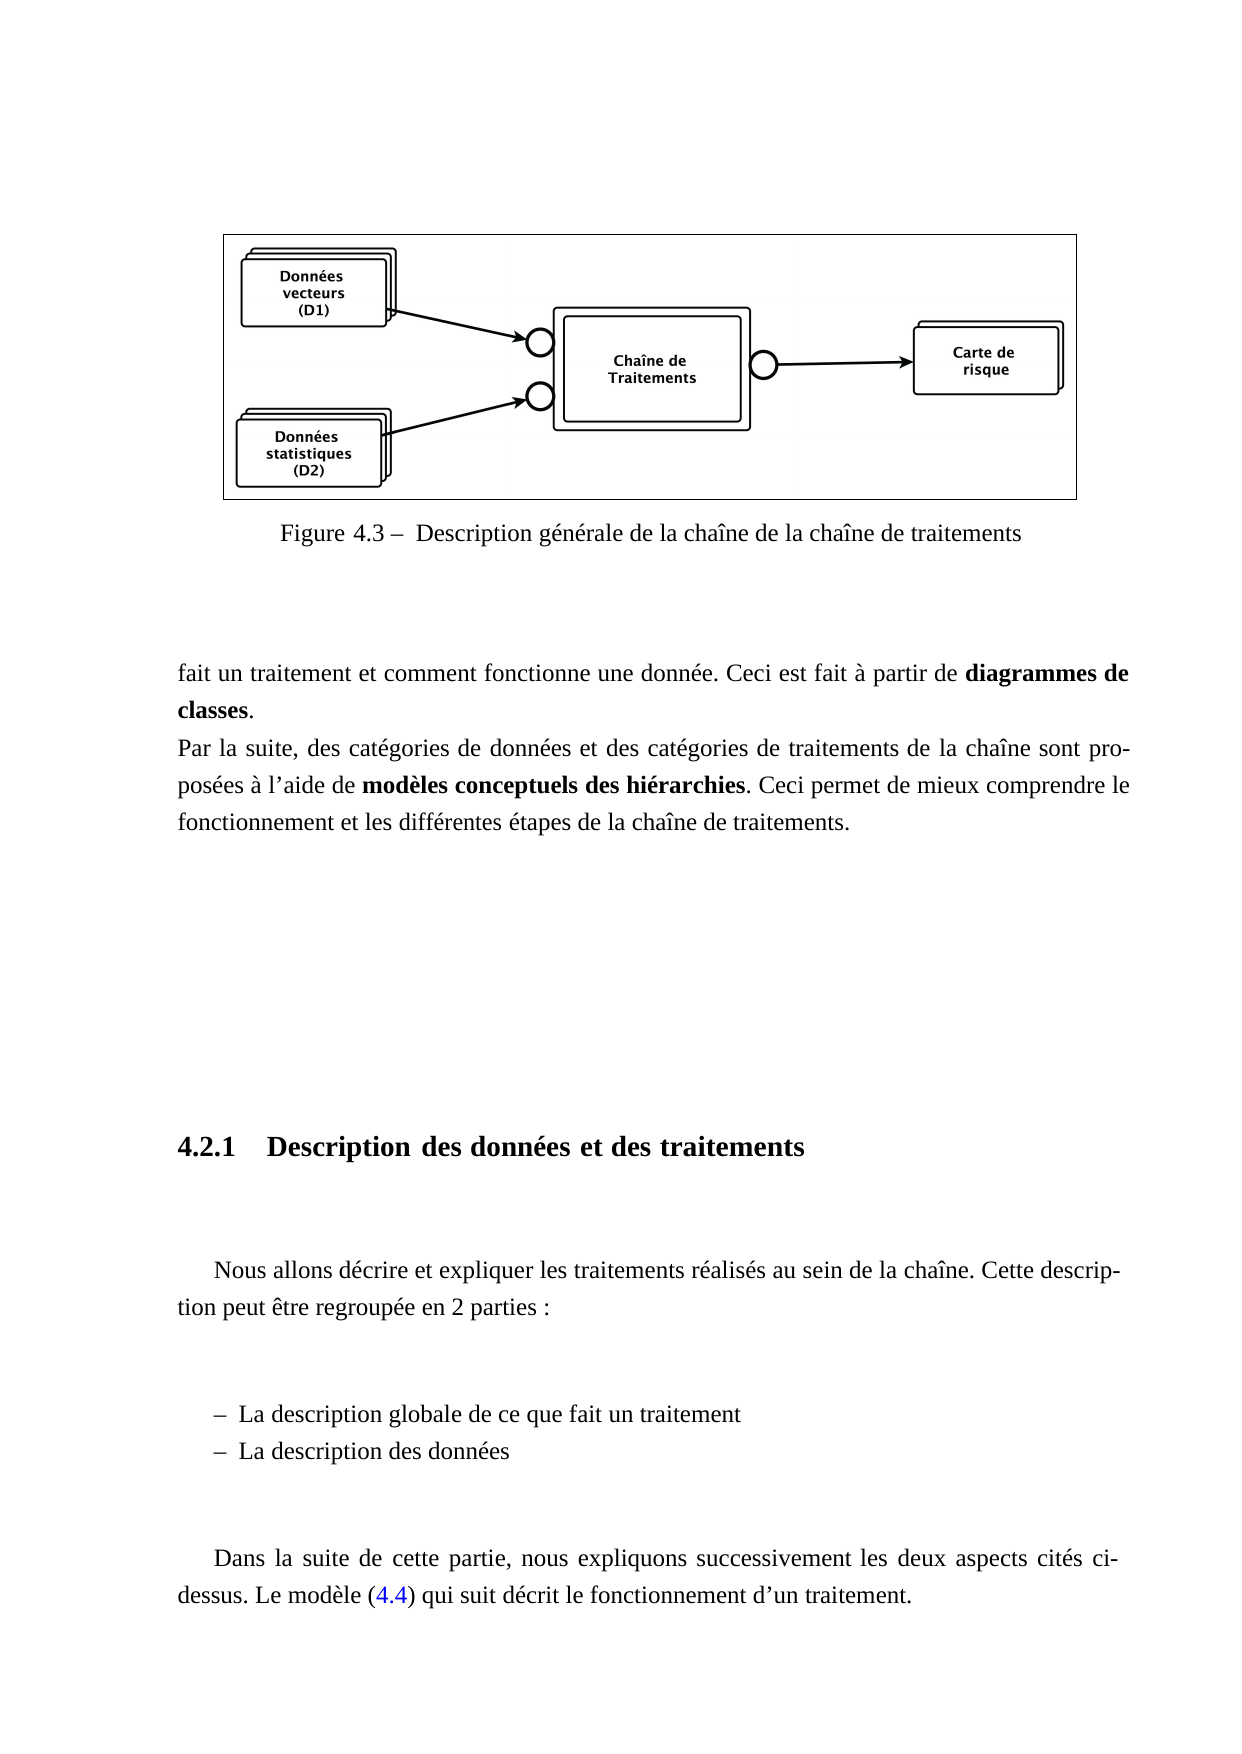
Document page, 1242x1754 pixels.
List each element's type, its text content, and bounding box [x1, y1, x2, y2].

text 4.2.1 Description des données et des traitements [177, 1129, 815, 1163]
text Par la suite, des catégories de données et des catégories de traitements de la chaîne sont pro- posées à l’aide de modèles conceptuels des hiérarchies. Ceci permet de mieux comprendre le fonctionnement et les différentes étapes de la chaîne de traitements. [177, 733, 1130, 836]
text Dans la suite de cette partie, nous expliquons successivement les deux aspects cités ci- dessus. Le modèle (4.4) qui suit décrit le fonctionnement d’un traitement. [177, 1543, 1130, 1609]
text – La description globale de ce que fait un traitement [214, 1399, 1137, 1428]
text fait un traitement et comment fonctionne une donnée. Ceci est fait à partir de diagrammes de classes. [177, 658, 1130, 724]
text Nous allons décrire et expliquer les traitements réalisés au sein de la chaîne. Cette descrip- tion peut être regroupée en 2 parties : [177, 1255, 1130, 1321]
text Figure 4.3 – Description générale de la chaîne de la chaîne de traitements [280, 518, 1137, 547]
picture [224, 235, 1076, 499]
text – La description des données [214, 1436, 1137, 1465]
